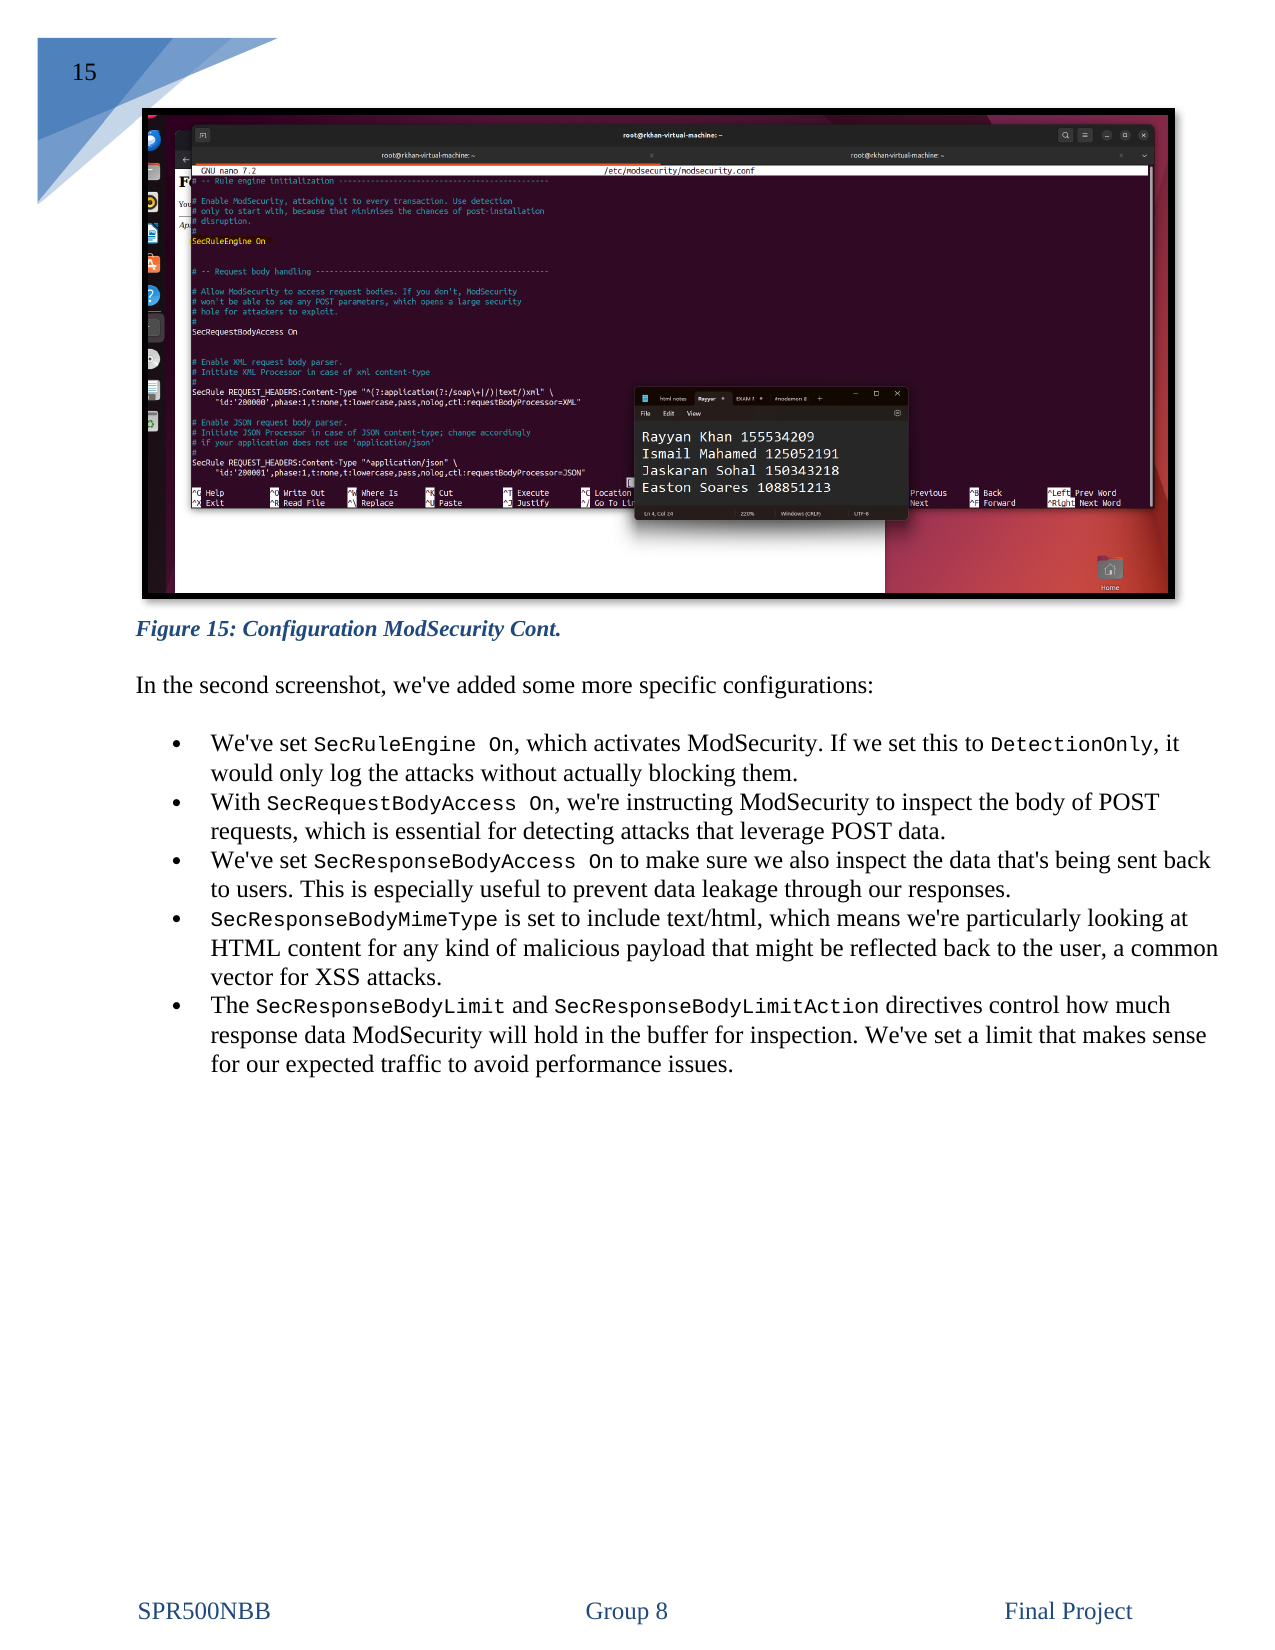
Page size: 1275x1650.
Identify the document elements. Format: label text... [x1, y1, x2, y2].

list We've set SecResponseBodyAccess On to make sure we also inspect the data that's being sent back to users. This is especially useful to prevent data leakage through our responses. [173, 845, 1225, 903]
list We've set SecRuleEngine On, which activates ModSecurity. If we set this to DetectionOnly, it would only log the attacks without actually blocking them. [173, 728, 1225, 787]
list SecResponseBodyMimeType is set to include text/html, which means we're particularly looking at HTML content for any kind of malicious payload that might be reflected back to the user, a common vector for XSS attacks. [173, 903, 1225, 990]
list The SecResponseBodyLimit and SecResponseBodyLimitAction directives control how much response data ModSecurity will hold in the buffer for inspection. We've set a limit that makes sense for our expected traffic to avoid performance issues. [173, 990, 1225, 1077]
text Figure 15: Configuration ModSecurity Cont. [135, 615, 1225, 641]
picture [37, 37, 279, 206]
list With SecRequestBodyAccess On, we're instructing ModSecurity to inspect the body of POST requests, which is essential for detecting attacks that leverage POST data. [173, 787, 1225, 845]
text In the second screenshot, we've added some more specific configurations: [135, 670, 1225, 699]
picture [148, 115, 1168, 593]
